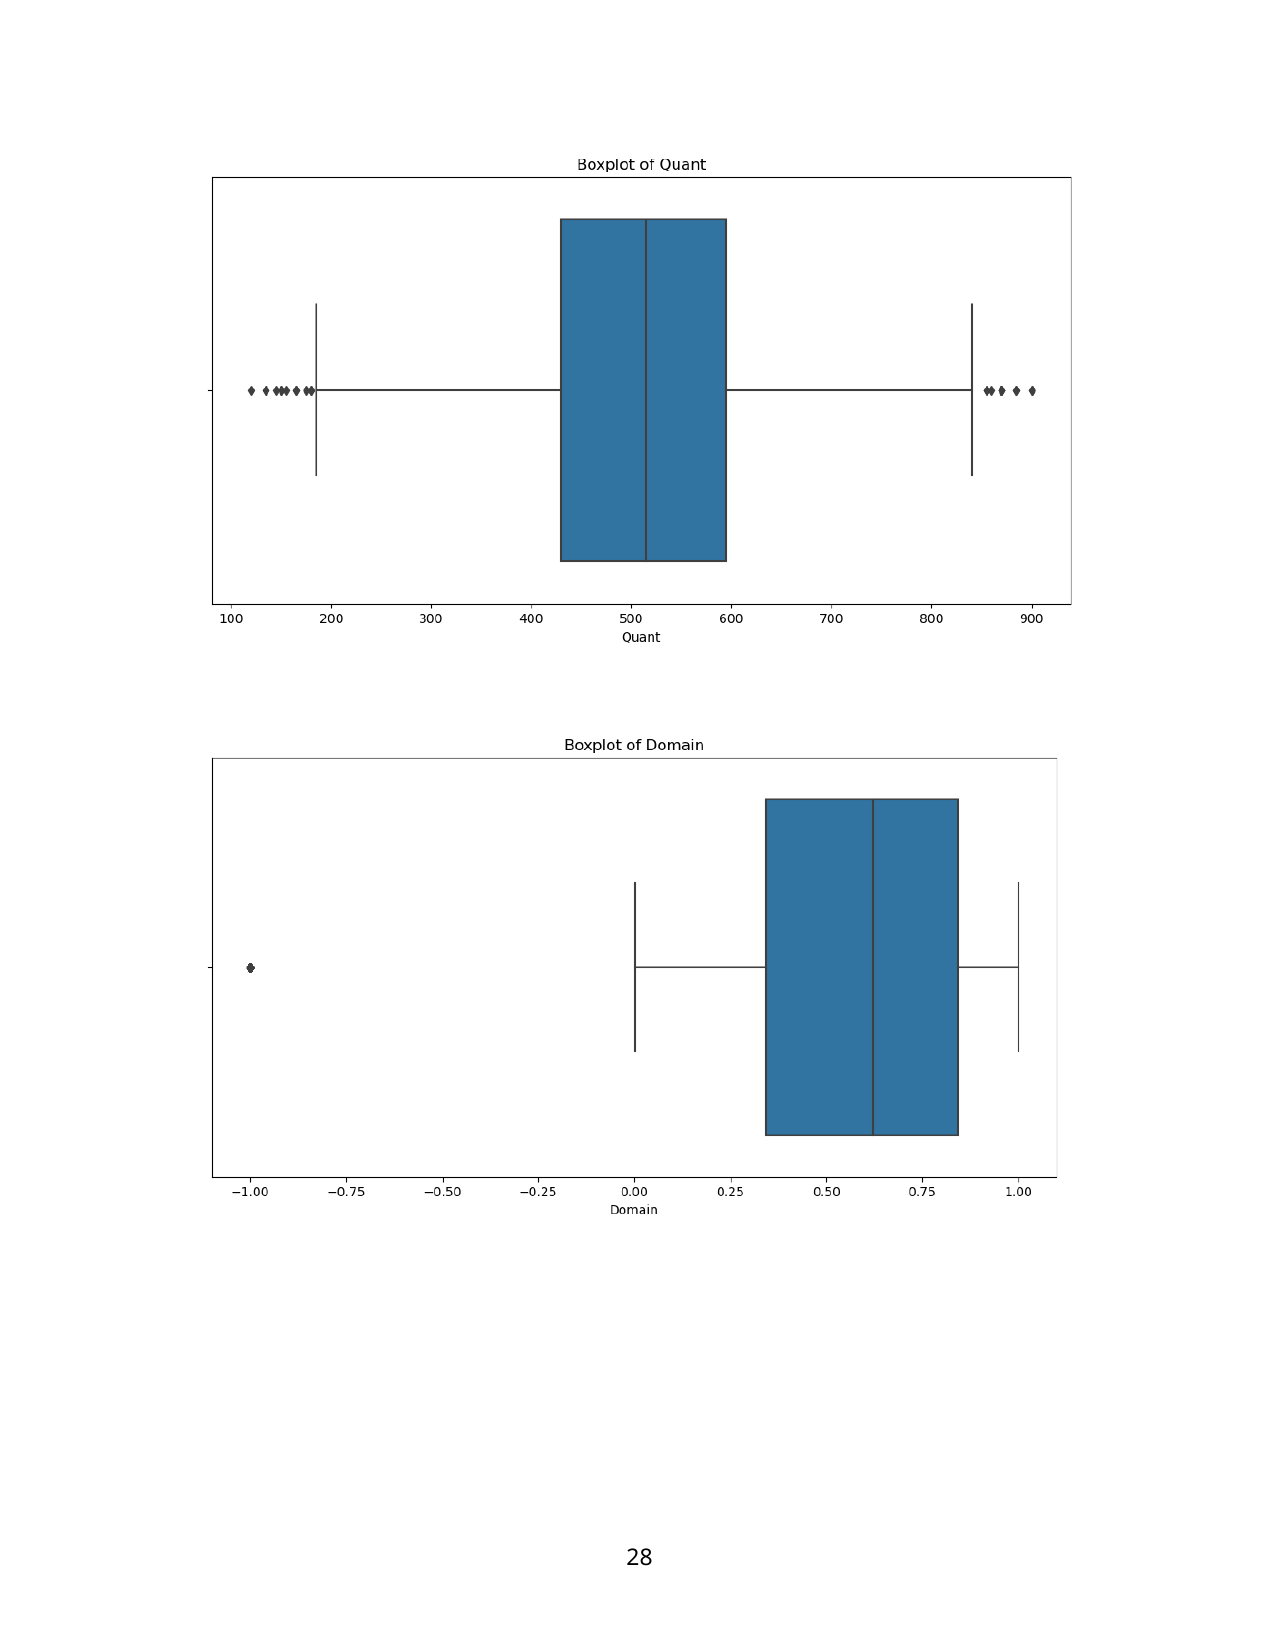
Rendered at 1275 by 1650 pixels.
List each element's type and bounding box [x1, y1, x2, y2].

picture [207, 739, 1058, 1214]
picture [207, 159, 1072, 643]
